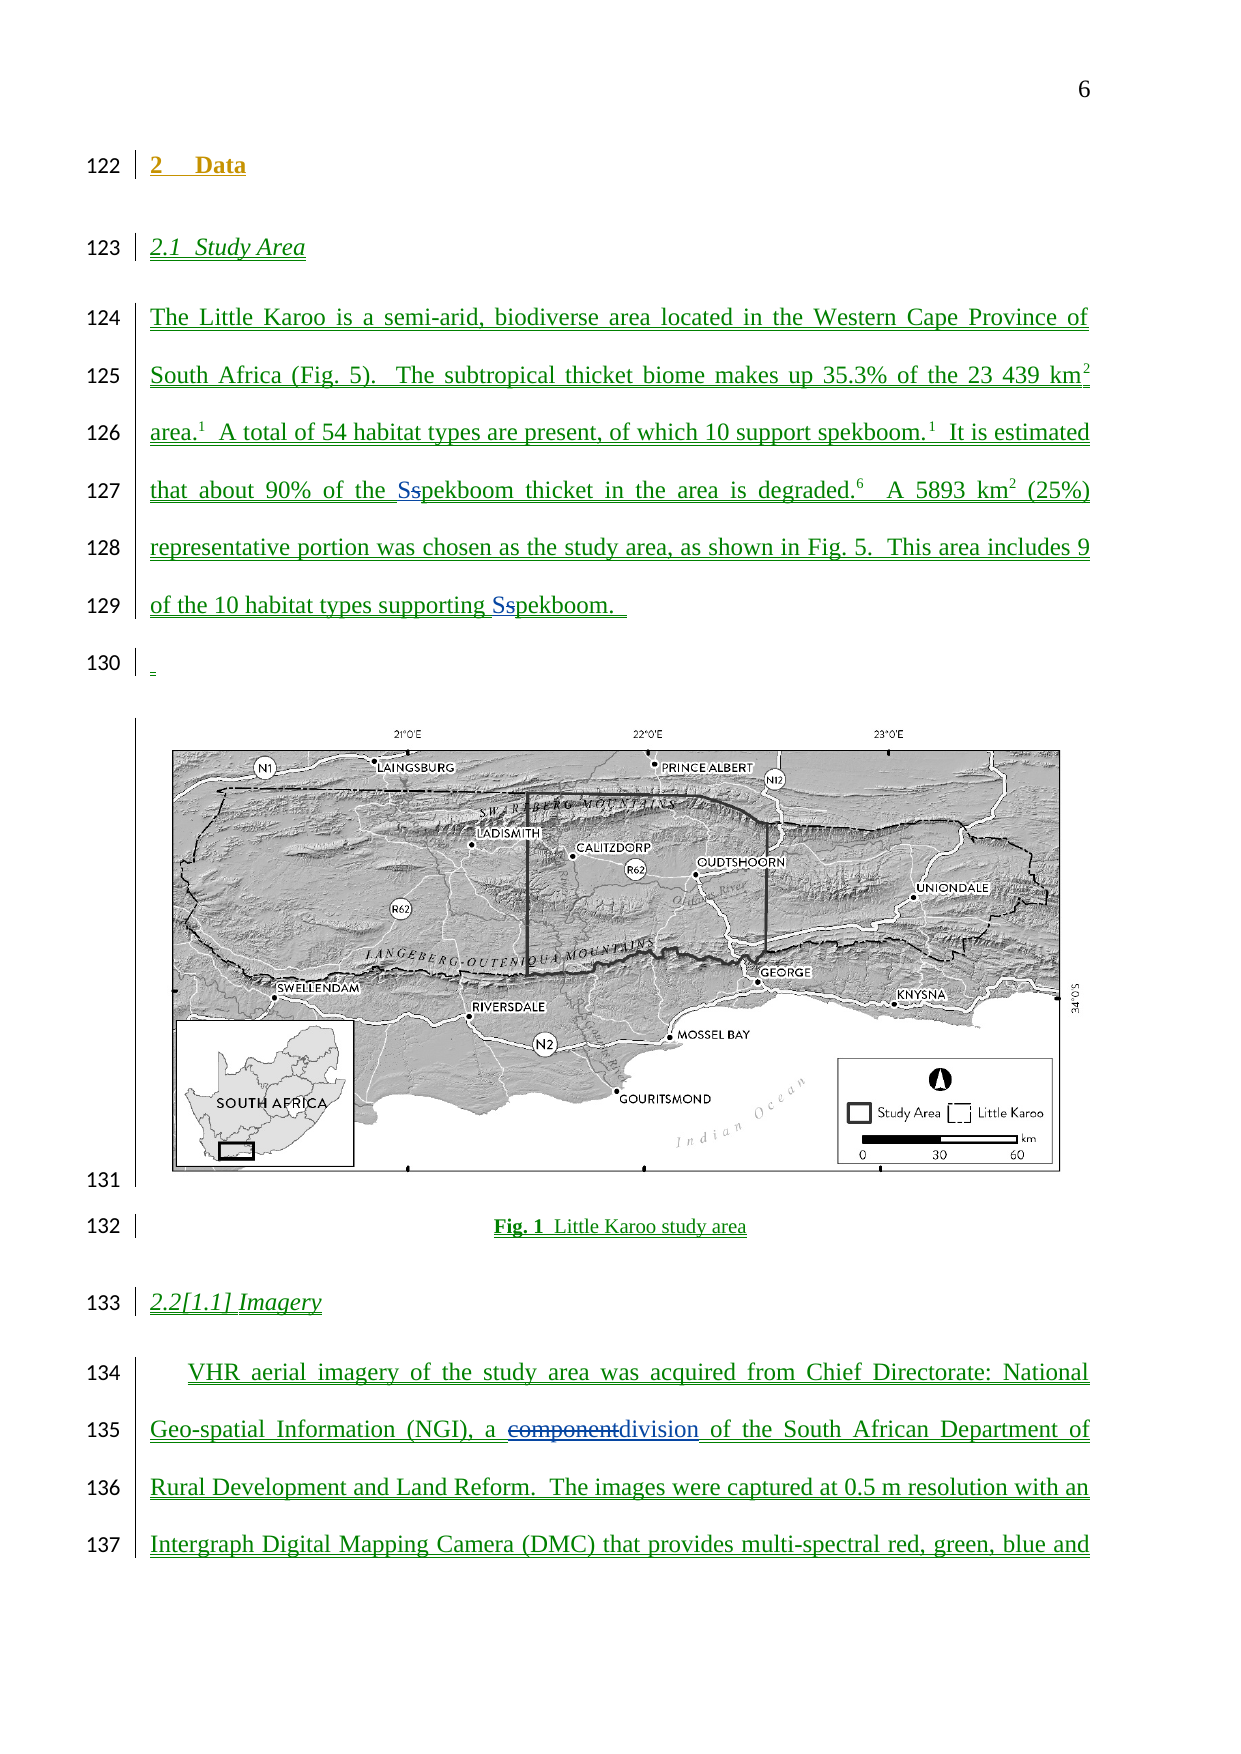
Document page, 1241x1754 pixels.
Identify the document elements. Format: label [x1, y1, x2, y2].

picture [150, 717, 1091, 1187]
